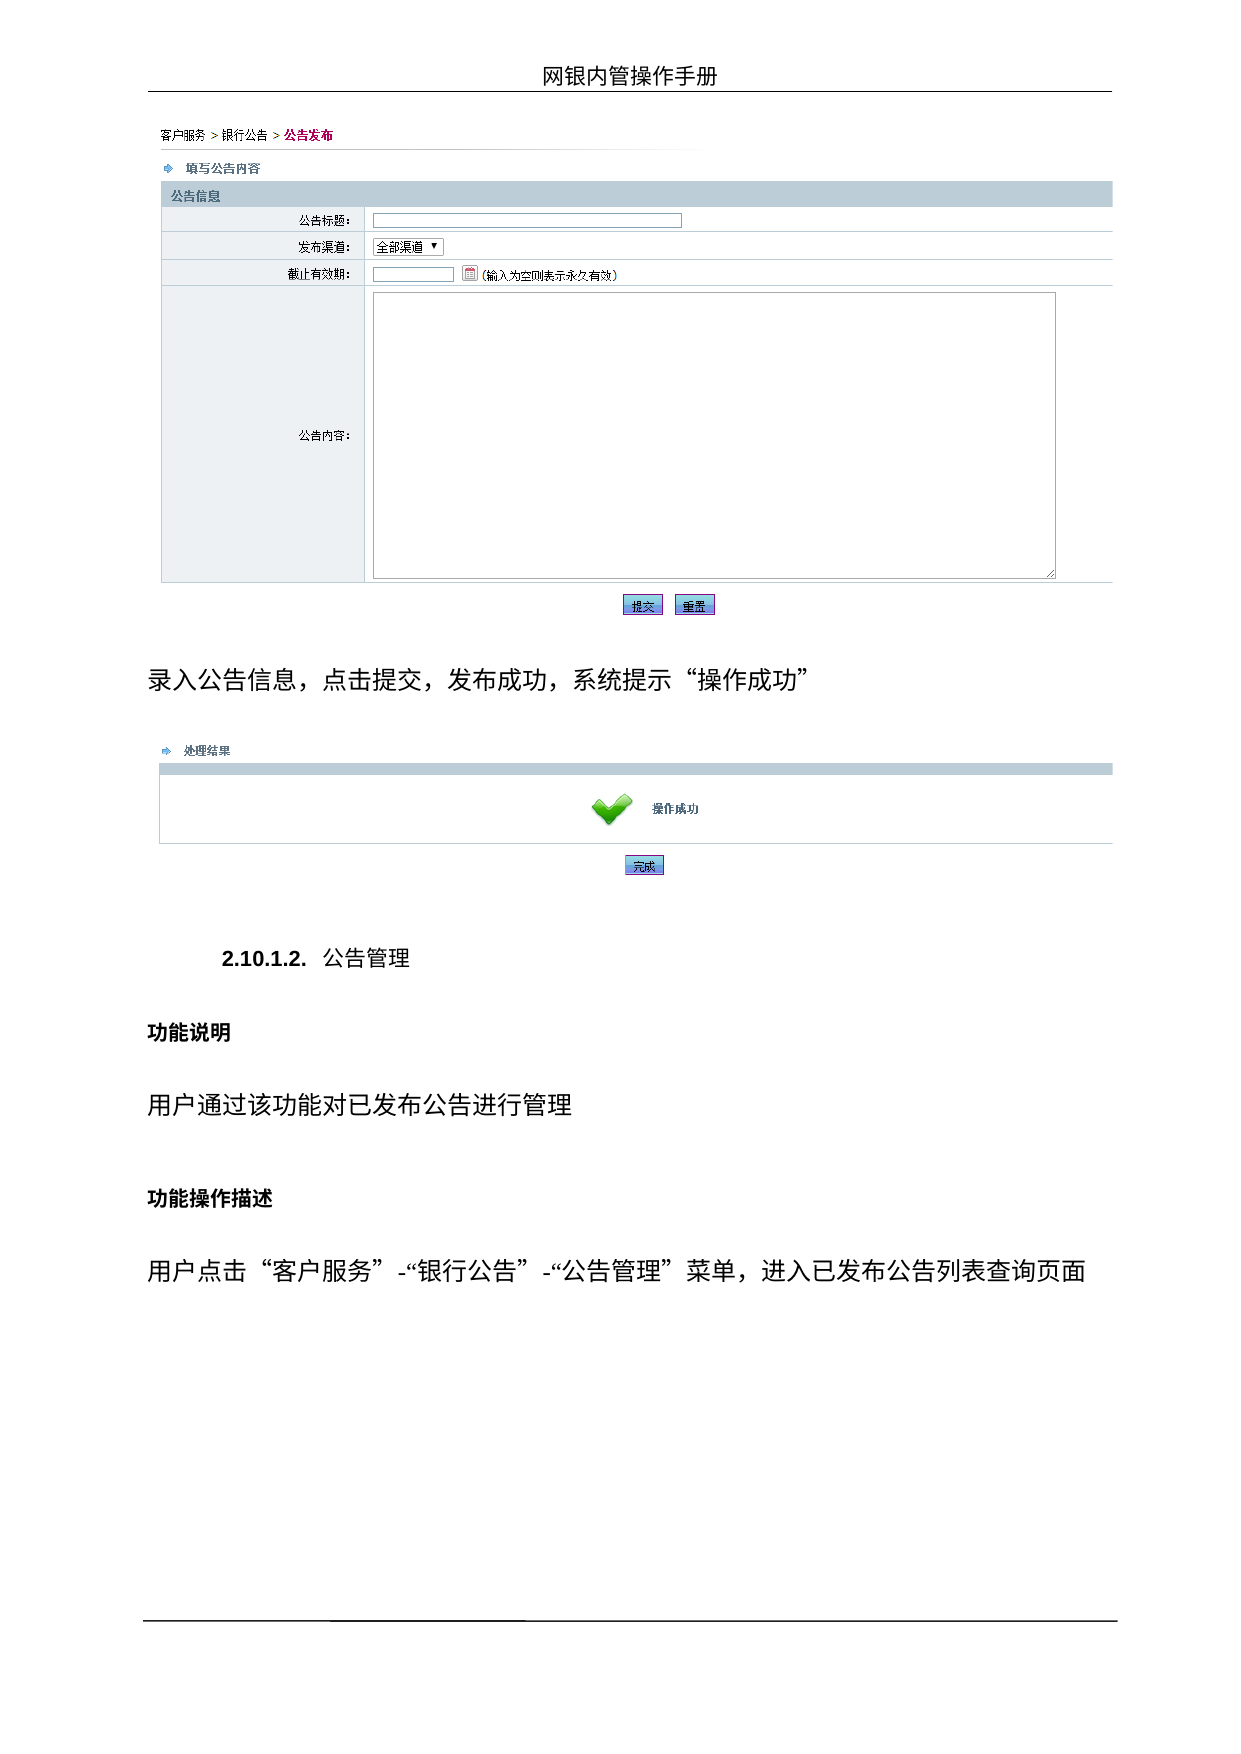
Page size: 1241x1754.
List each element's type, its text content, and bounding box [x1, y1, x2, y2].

text 用户点击“客户服务”-“银行公告”-“公告管理”菜单，进入已发布公告列表查询页面 [148, 1236, 1112, 1303]
picture [147, 125, 1113, 627]
text 录入公告信息，点击提交，发布成功，系统提示“操作成功” [148, 645, 1112, 713]
subtitle 功能说明 [148, 1015, 1112, 1049]
subtitle 功能操作描述 [148, 1180, 1112, 1214]
text 用户通过该功能对已发布公告进行管理 [148, 1069, 1112, 1137]
subtitle 公告管理 [222, 940, 1112, 974]
picture [147, 733, 1113, 899]
